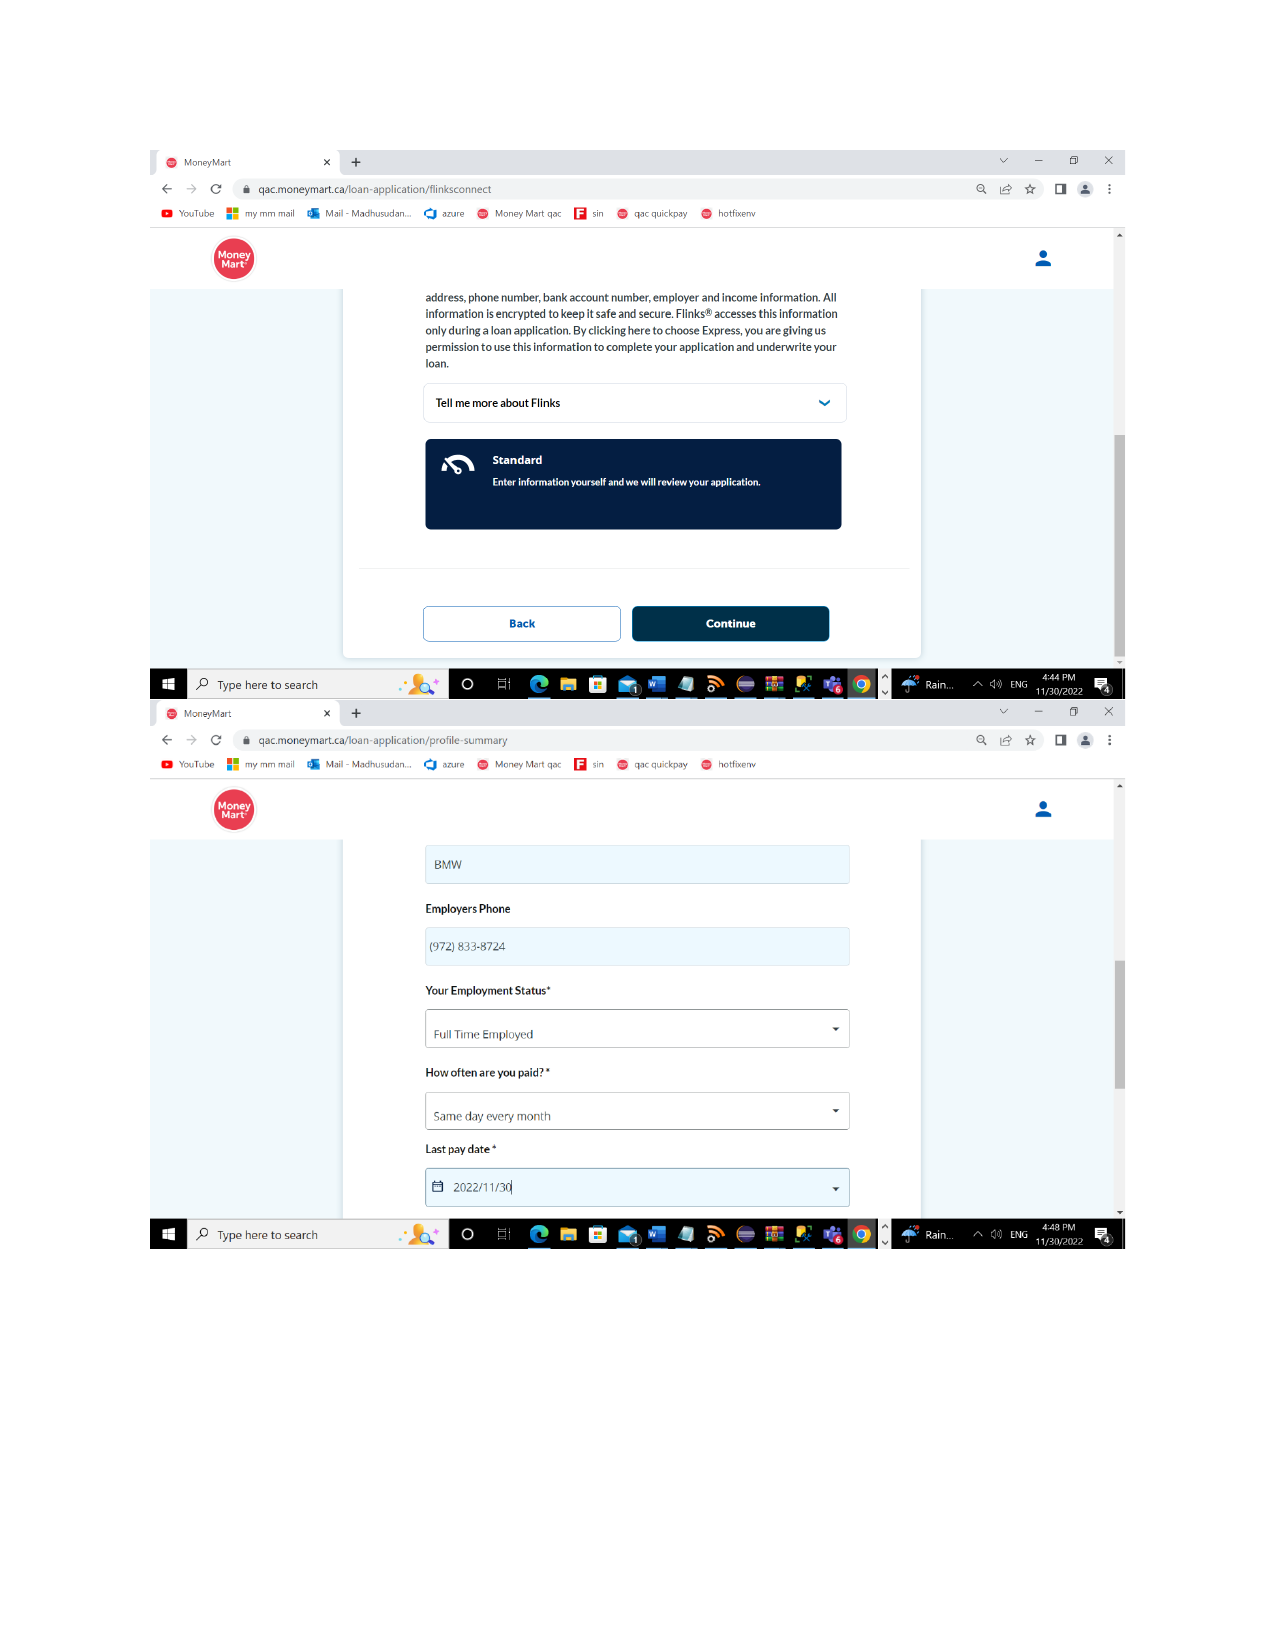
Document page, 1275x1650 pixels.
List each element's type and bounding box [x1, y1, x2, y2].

picture [150, 150, 1125, 699]
picture [150, 700, 1125, 1249]
